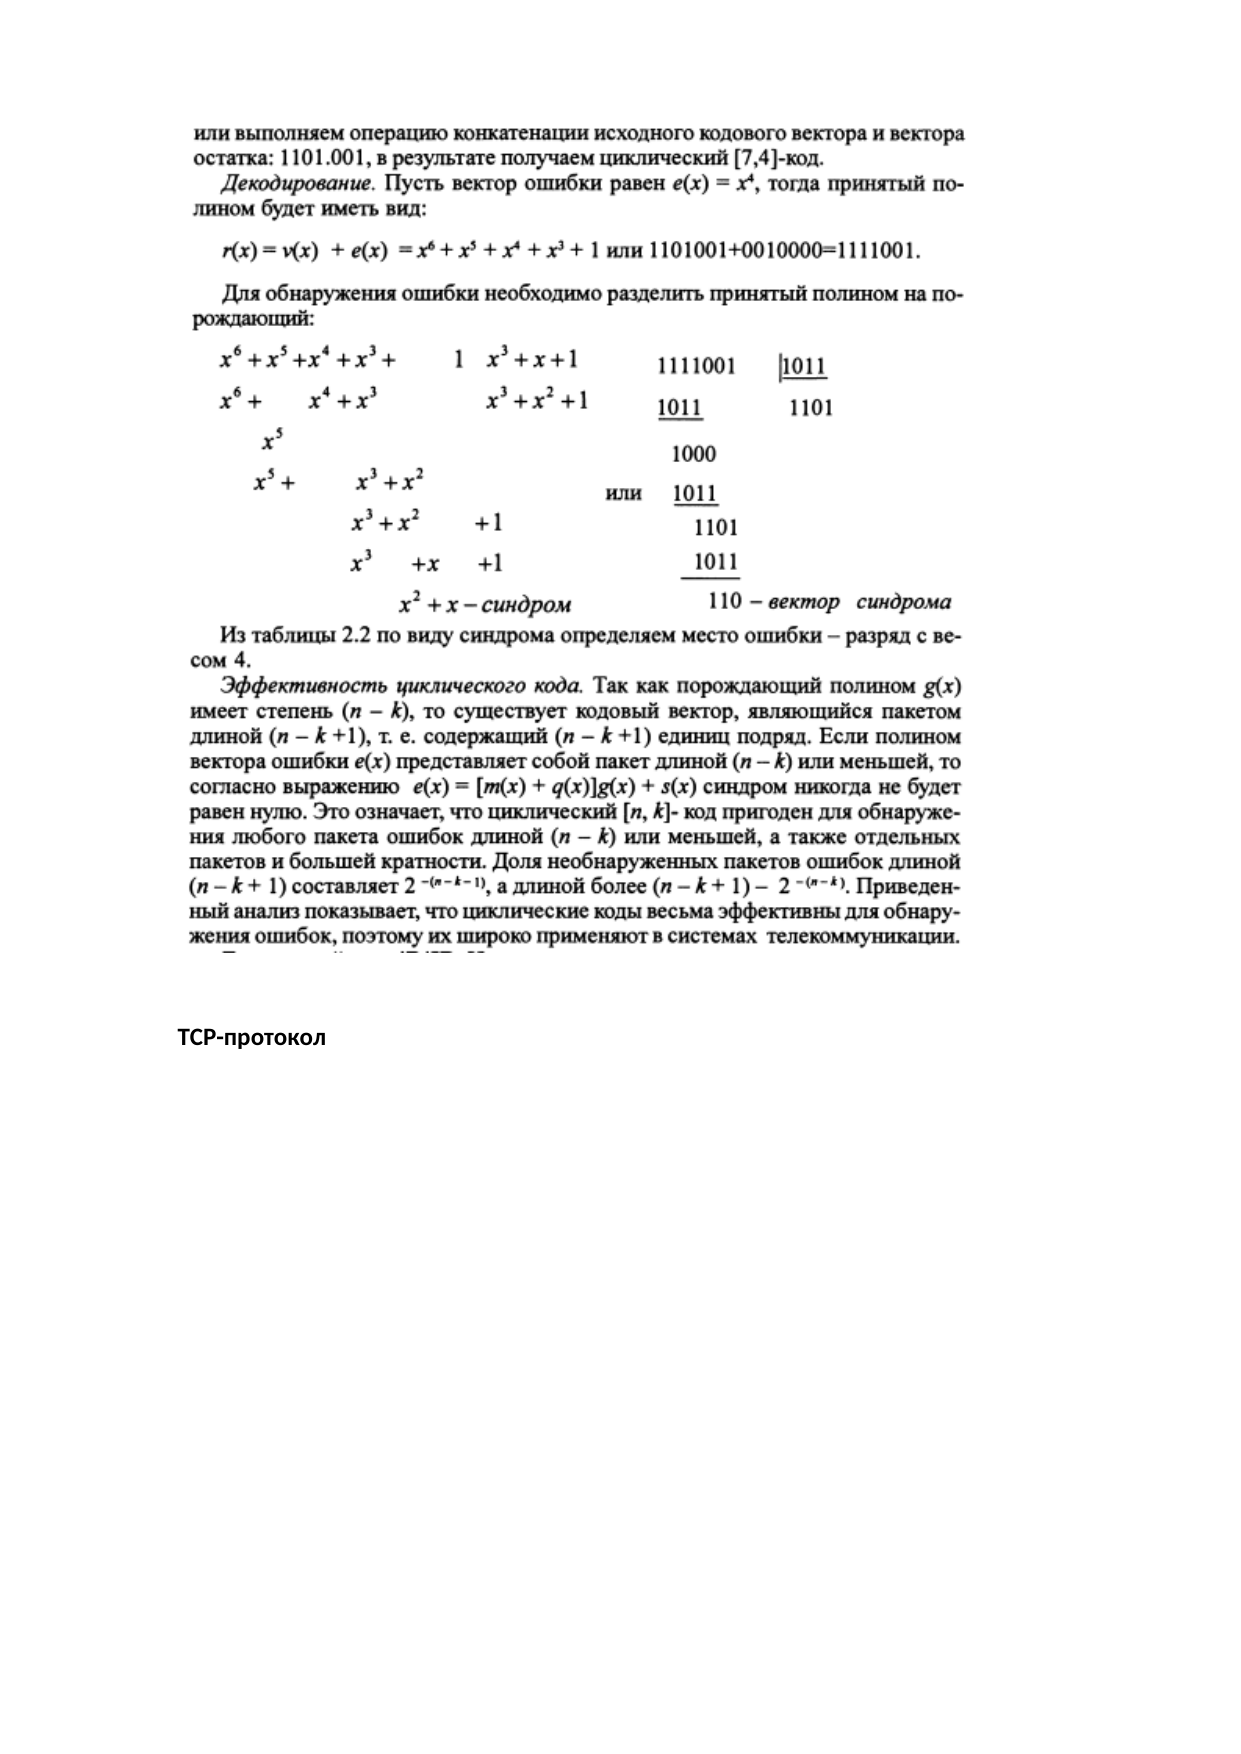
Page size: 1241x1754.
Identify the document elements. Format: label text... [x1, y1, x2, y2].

text ТСР-протокол [177, 1021, 1152, 1051]
picture [177, 118, 989, 953]
